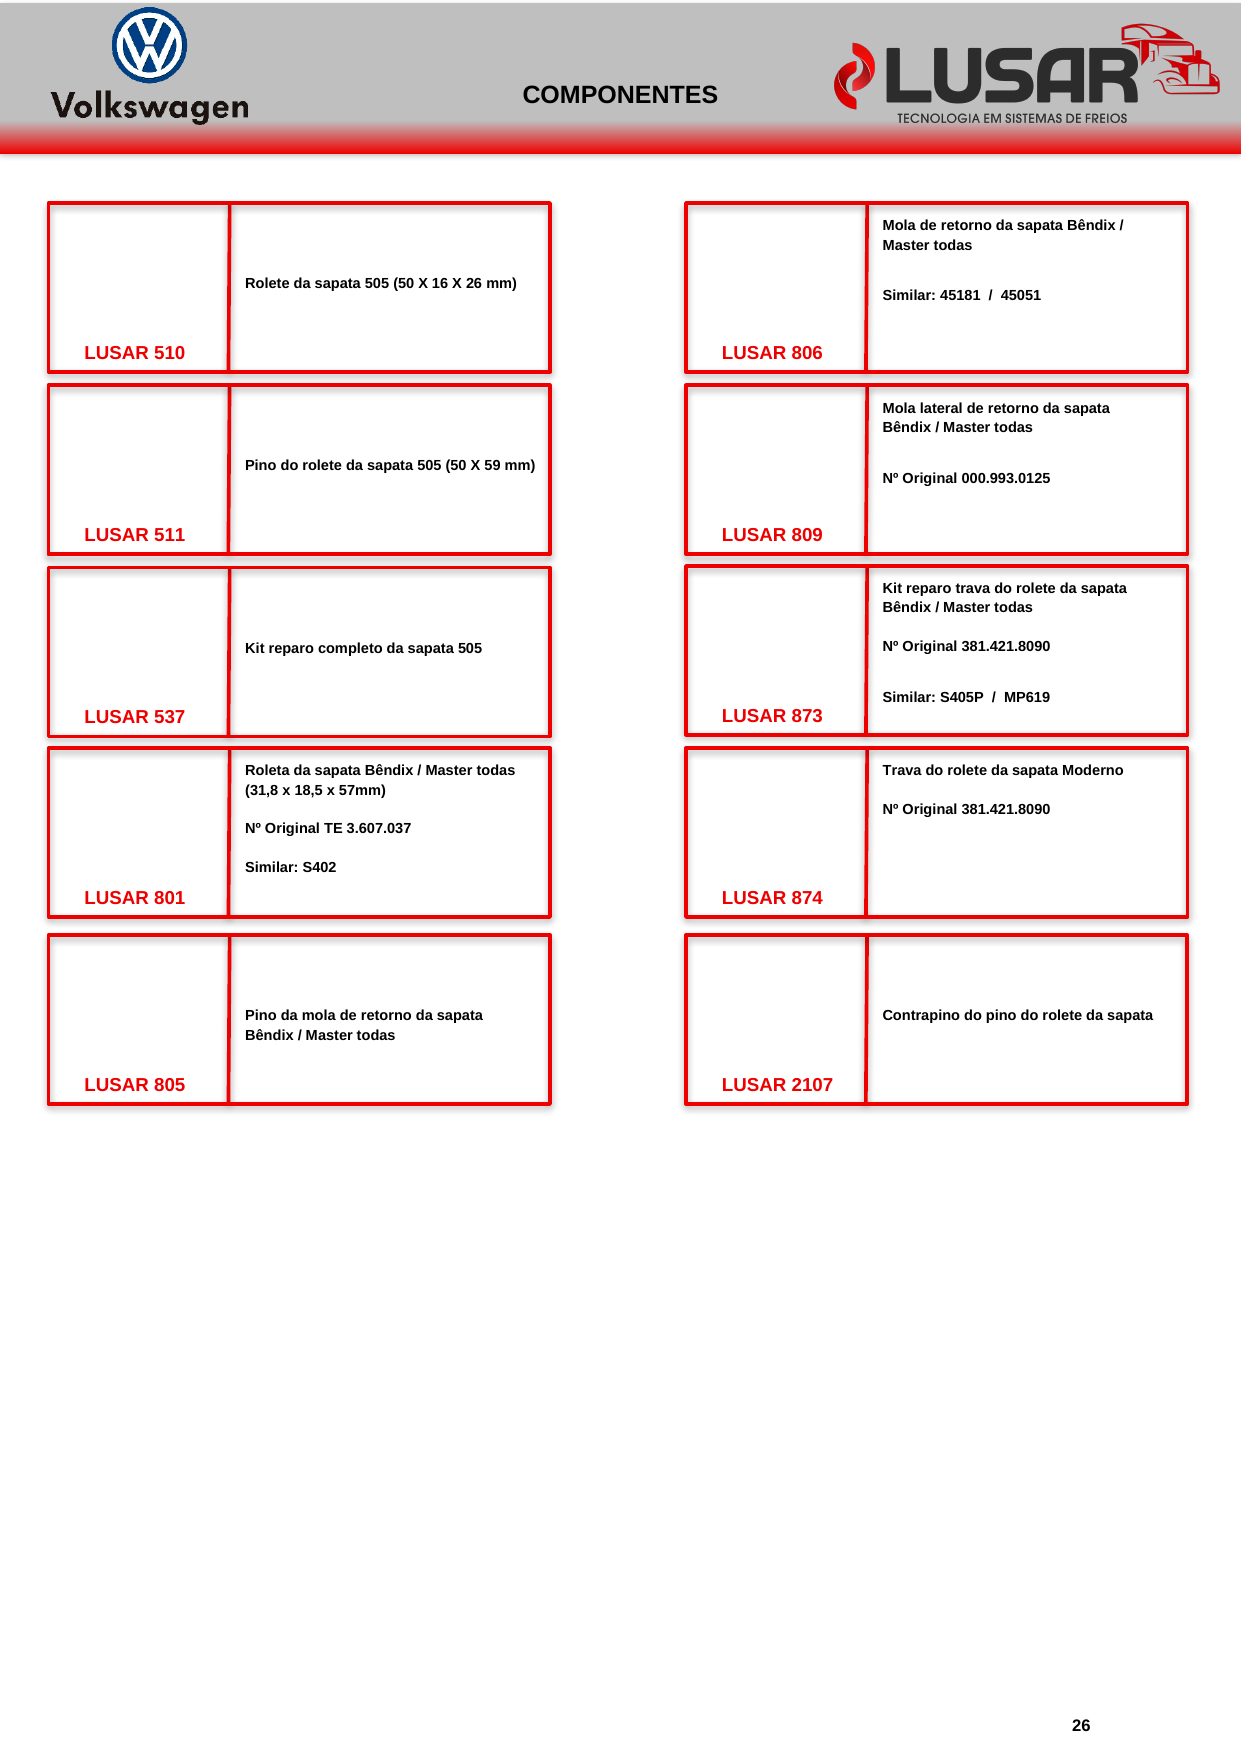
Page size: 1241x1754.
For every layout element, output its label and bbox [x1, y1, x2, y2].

picture [834, 14, 1231, 123]
picture [50, 7, 248, 125]
